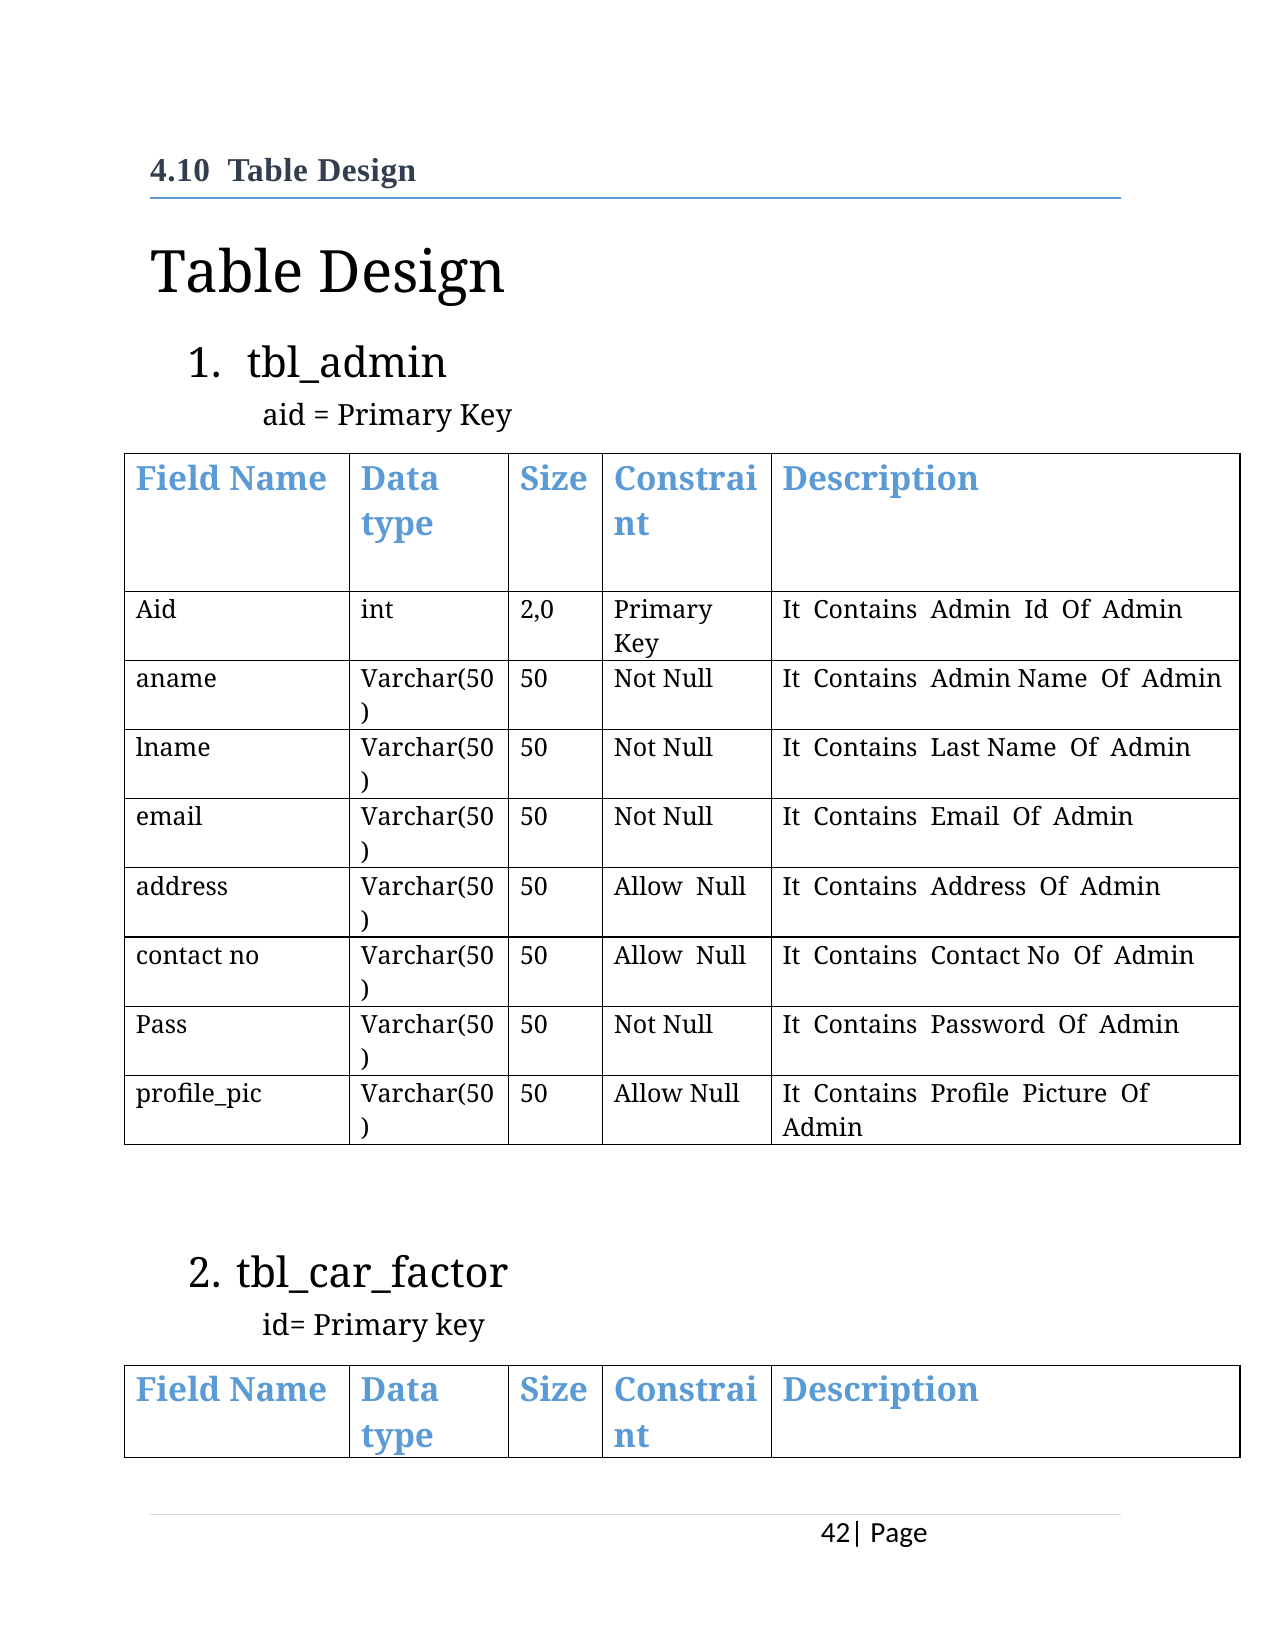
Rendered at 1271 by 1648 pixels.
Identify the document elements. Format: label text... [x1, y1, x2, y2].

table_header Constraint [603, 454, 771, 591]
table_cell It Contains Profile Picture Of Admin [772, 1076, 1239, 1144]
table_header Size [509, 1366, 602, 1457]
table_cell Varchar(50) [350, 799, 508, 867]
table_cell 50 [509, 938, 602, 1006]
table_cell Varchar(50) [350, 661, 508, 729]
title 4.10 Table Design [150, 150, 1121, 197]
table_header Description [772, 454, 1239, 591]
table_cell Primary Key [603, 592, 771, 660]
table_cell profile_pic [125, 1076, 349, 1144]
table_cell Not Null [603, 661, 771, 729]
table_cell It Contains Admin Name Of Admin [772, 661, 1239, 729]
table_cell It Contains Last Name Of Admin [772, 730, 1239, 798]
table_cell contact no [125, 938, 349, 1006]
table_cell Not Null [603, 1007, 771, 1075]
table_header Description [772, 1366, 1239, 1457]
table_header Data type [350, 1366, 508, 1457]
table_cell 50 [509, 730, 602, 798]
list aid = Primary Key [187, 394, 1121, 433]
list tbl_car_factor [187, 1243, 1121, 1299]
table_cell It Contains Admin Id Of Admin [772, 592, 1239, 660]
table_header Constraint [603, 1366, 771, 1457]
table_cell Pass [125, 1007, 349, 1075]
table_cell Allow Null [603, 938, 771, 1006]
table_cell Not Null [603, 799, 771, 867]
table_cell lname [125, 730, 349, 798]
list tbl_admin [187, 332, 1121, 389]
table_cell 50 [509, 868, 602, 936]
table_cell 50 [509, 1007, 602, 1075]
table_cell It Contains Address Of Admin [772, 868, 1239, 936]
table_cell 50 [509, 799, 602, 867]
table_cell Aid [125, 592, 349, 660]
list id= Primary key [187, 1304, 1121, 1344]
table_cell It Contains Contact No Of Admin [772, 938, 1239, 1006]
table_cell Varchar(50) [350, 938, 508, 1006]
table_cell It Contains Password Of Admin [772, 1007, 1239, 1075]
table_header Field Name [125, 1366, 349, 1457]
table_cell Not Null [603, 730, 771, 798]
table_cell Varchar(50) [350, 1076, 508, 1144]
table_header Data type [350, 454, 508, 591]
table_cell Varchar(50) [350, 868, 508, 936]
table_cell int [350, 592, 508, 660]
table_cell Varchar(50) [350, 1007, 508, 1075]
table_cell email [125, 799, 349, 867]
table_cell 2,0 [509, 592, 602, 660]
table_cell Varchar(50) [350, 730, 508, 798]
table_cell It Contains Email Of Admin [772, 799, 1239, 867]
table_cell Allow Null [603, 1076, 771, 1144]
table_cell Allow Null [603, 868, 771, 936]
table_cell aname [125, 661, 349, 729]
table_header Field Name [125, 454, 349, 591]
text Table Design [150, 230, 1121, 309]
table_cell 50 [509, 1076, 602, 1144]
table_header Size [509, 454, 602, 591]
table_cell address [125, 868, 349, 936]
table_cell 50 [509, 661, 602, 729]
